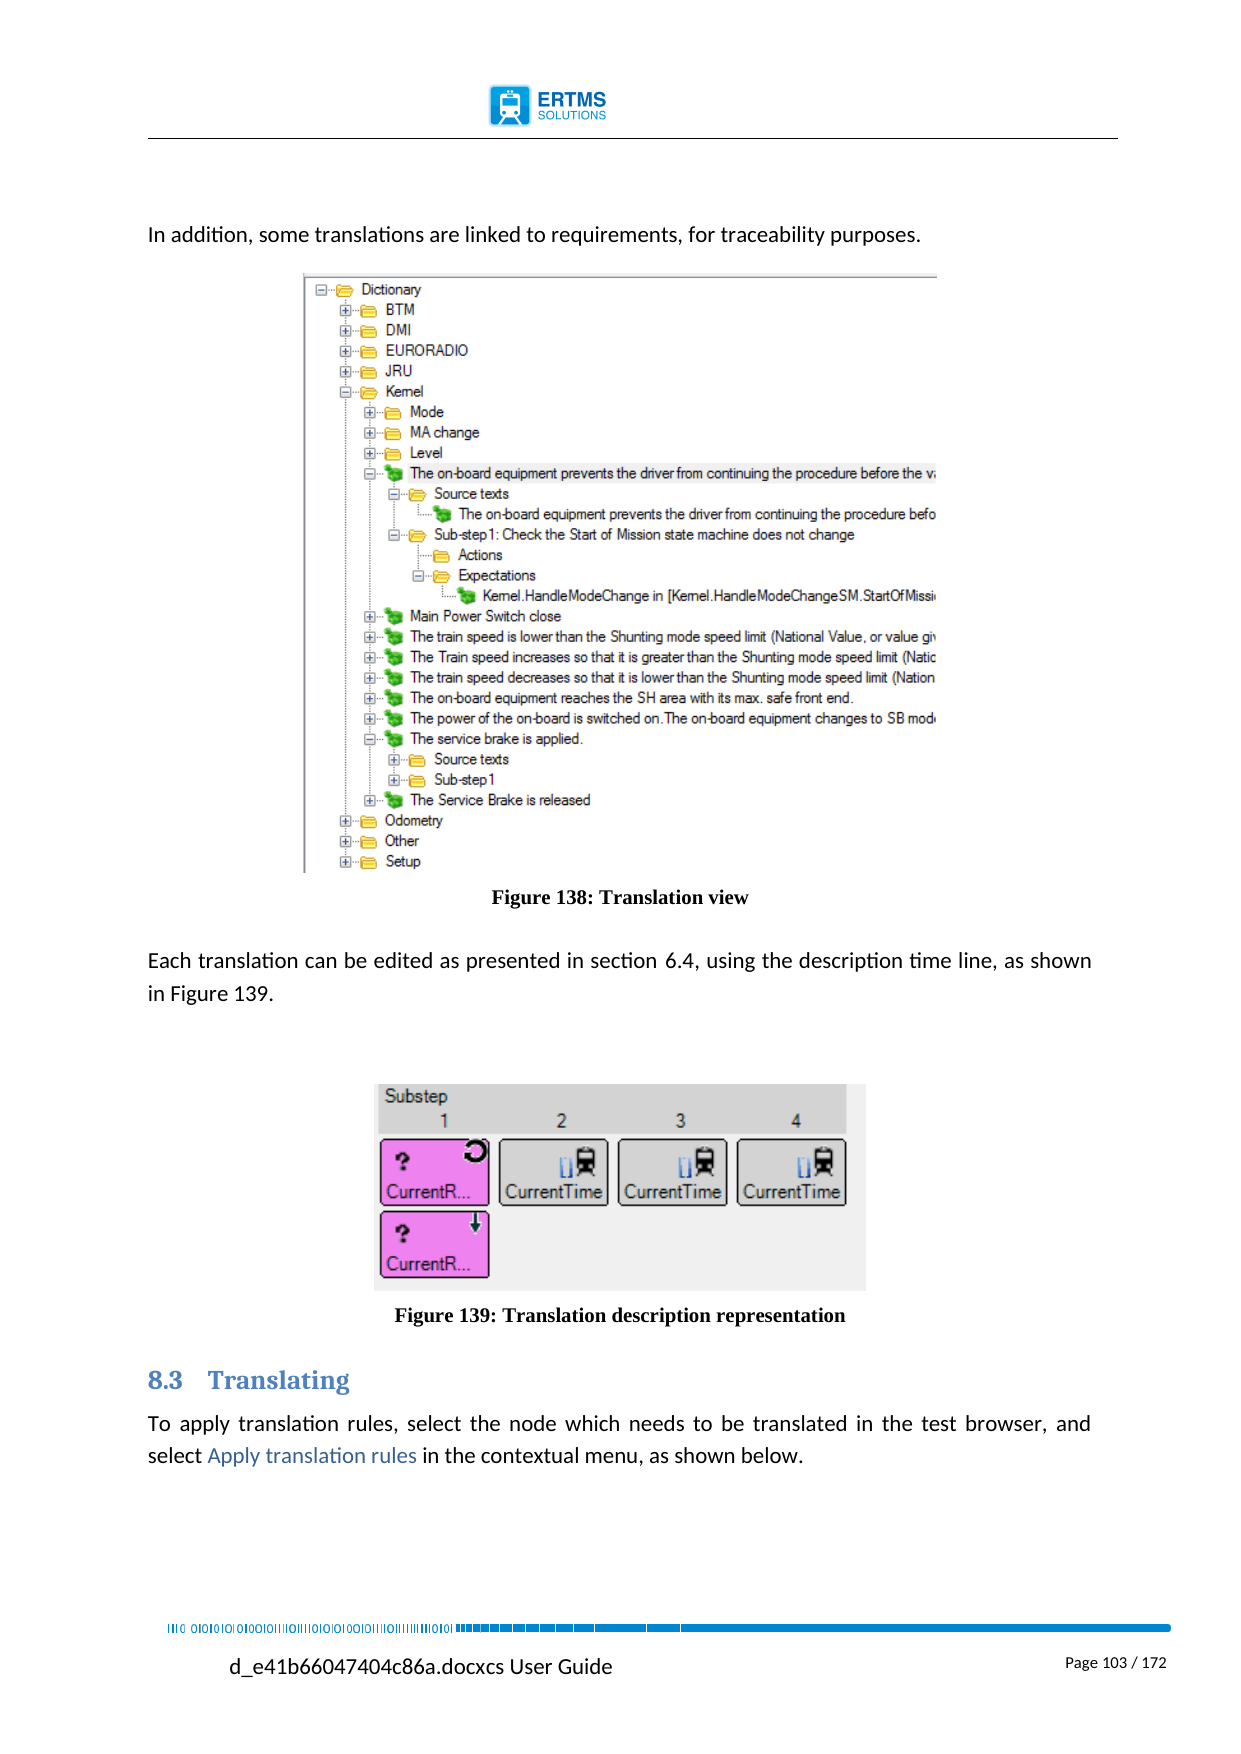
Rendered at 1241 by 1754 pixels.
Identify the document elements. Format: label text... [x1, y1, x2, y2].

text To apply translation rules, select the node which needs to be translated in the test browser, and select Apply translation rules in the contextual menu, as shown below. [148, 1409, 1093, 1469]
text Figure 138: Translation view [148, 885, 1093, 909]
text Each translation can be edited as presented in section 6.4, using the description time line, as shown in Figure 139. [148, 946, 1093, 1007]
picture [477, 73, 617, 138]
text In addition, some translations are linked to requirements, for traceability purposes. [148, 220, 1093, 248]
picture [167, 1624, 1171, 1633]
subtitle Translating [148, 1365, 1093, 1396]
text Figure 139: Translation description representation [148, 1303, 1093, 1327]
picture [374, 1084, 867, 1291]
picture [303, 273, 937, 873]
